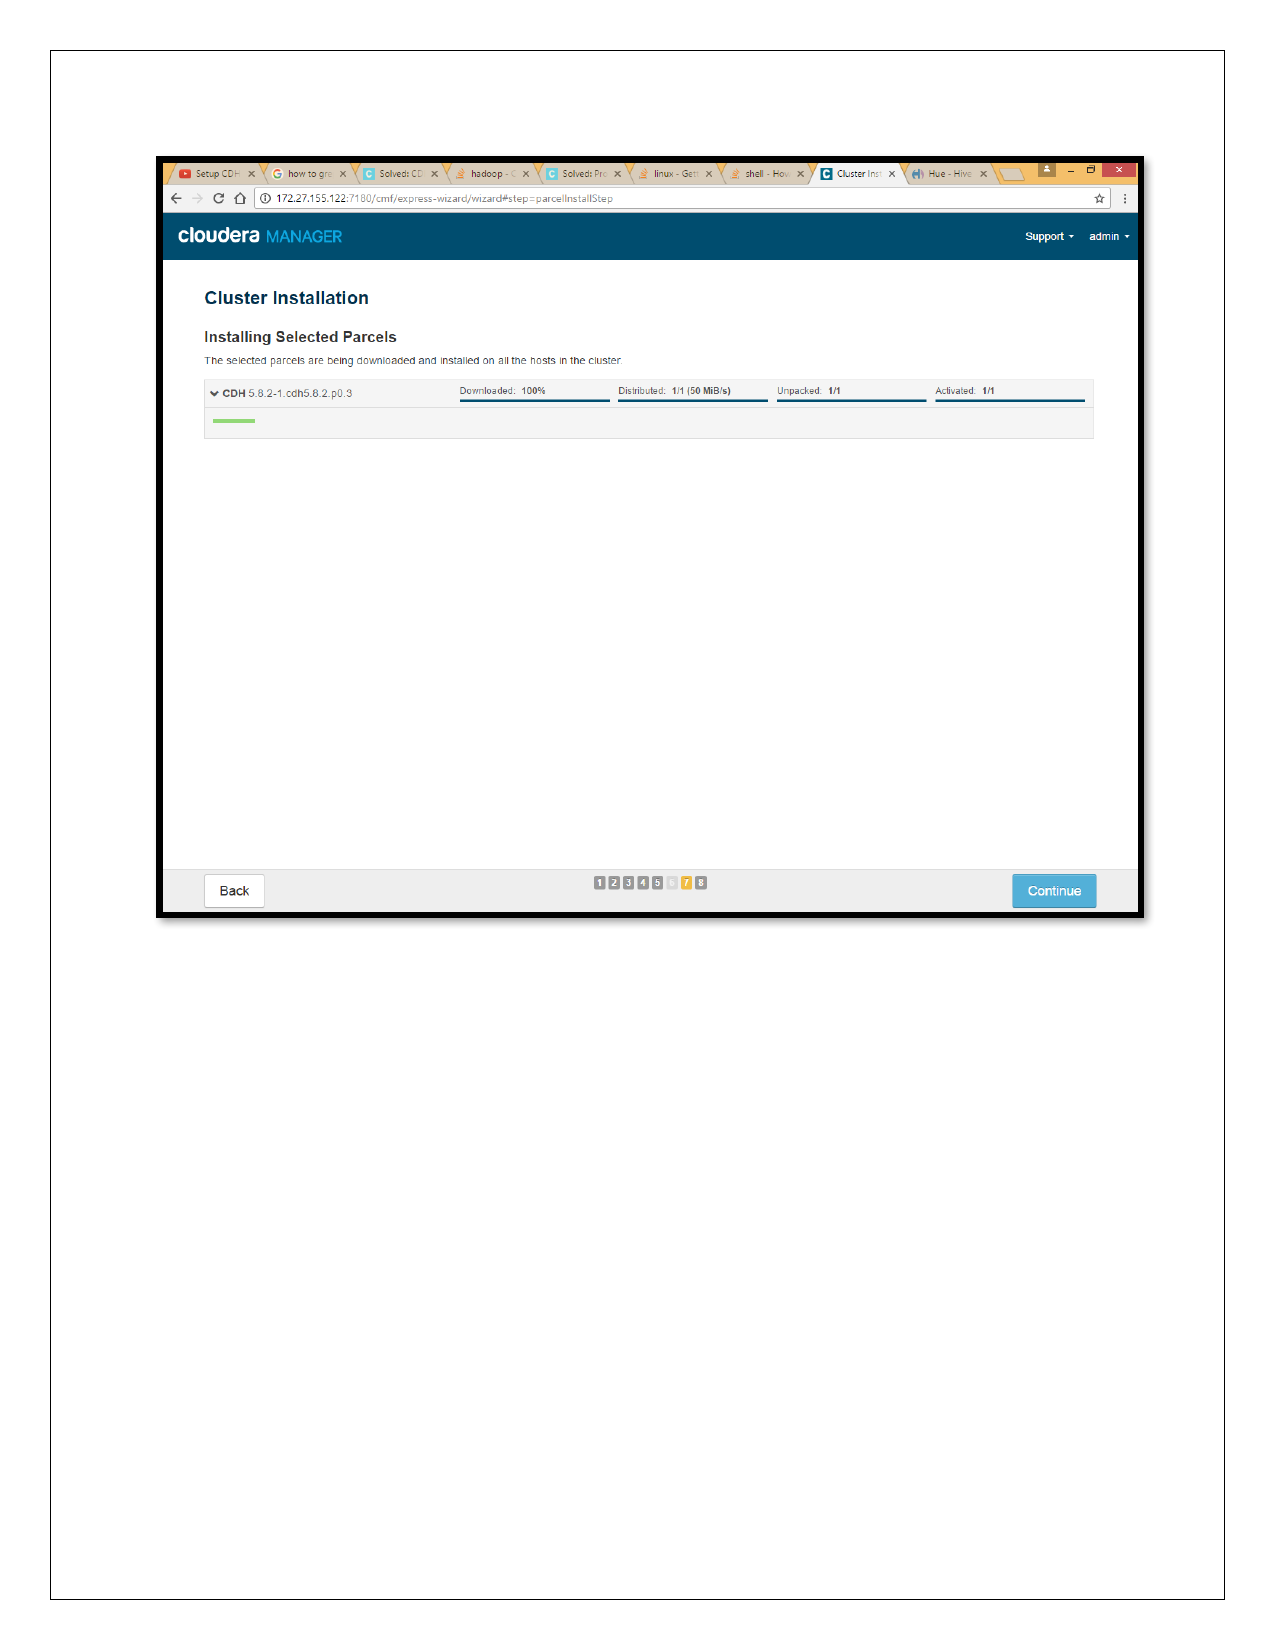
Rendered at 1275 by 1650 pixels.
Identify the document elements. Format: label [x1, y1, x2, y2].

picture [191, 228, 216, 242]
picture [250, 231, 259, 242]
picture [179, 231, 187, 242]
picture [219, 228, 239, 242]
picture [243, 231, 248, 242]
picture [163, 261, 1138, 912]
picture [163, 163, 1138, 212]
